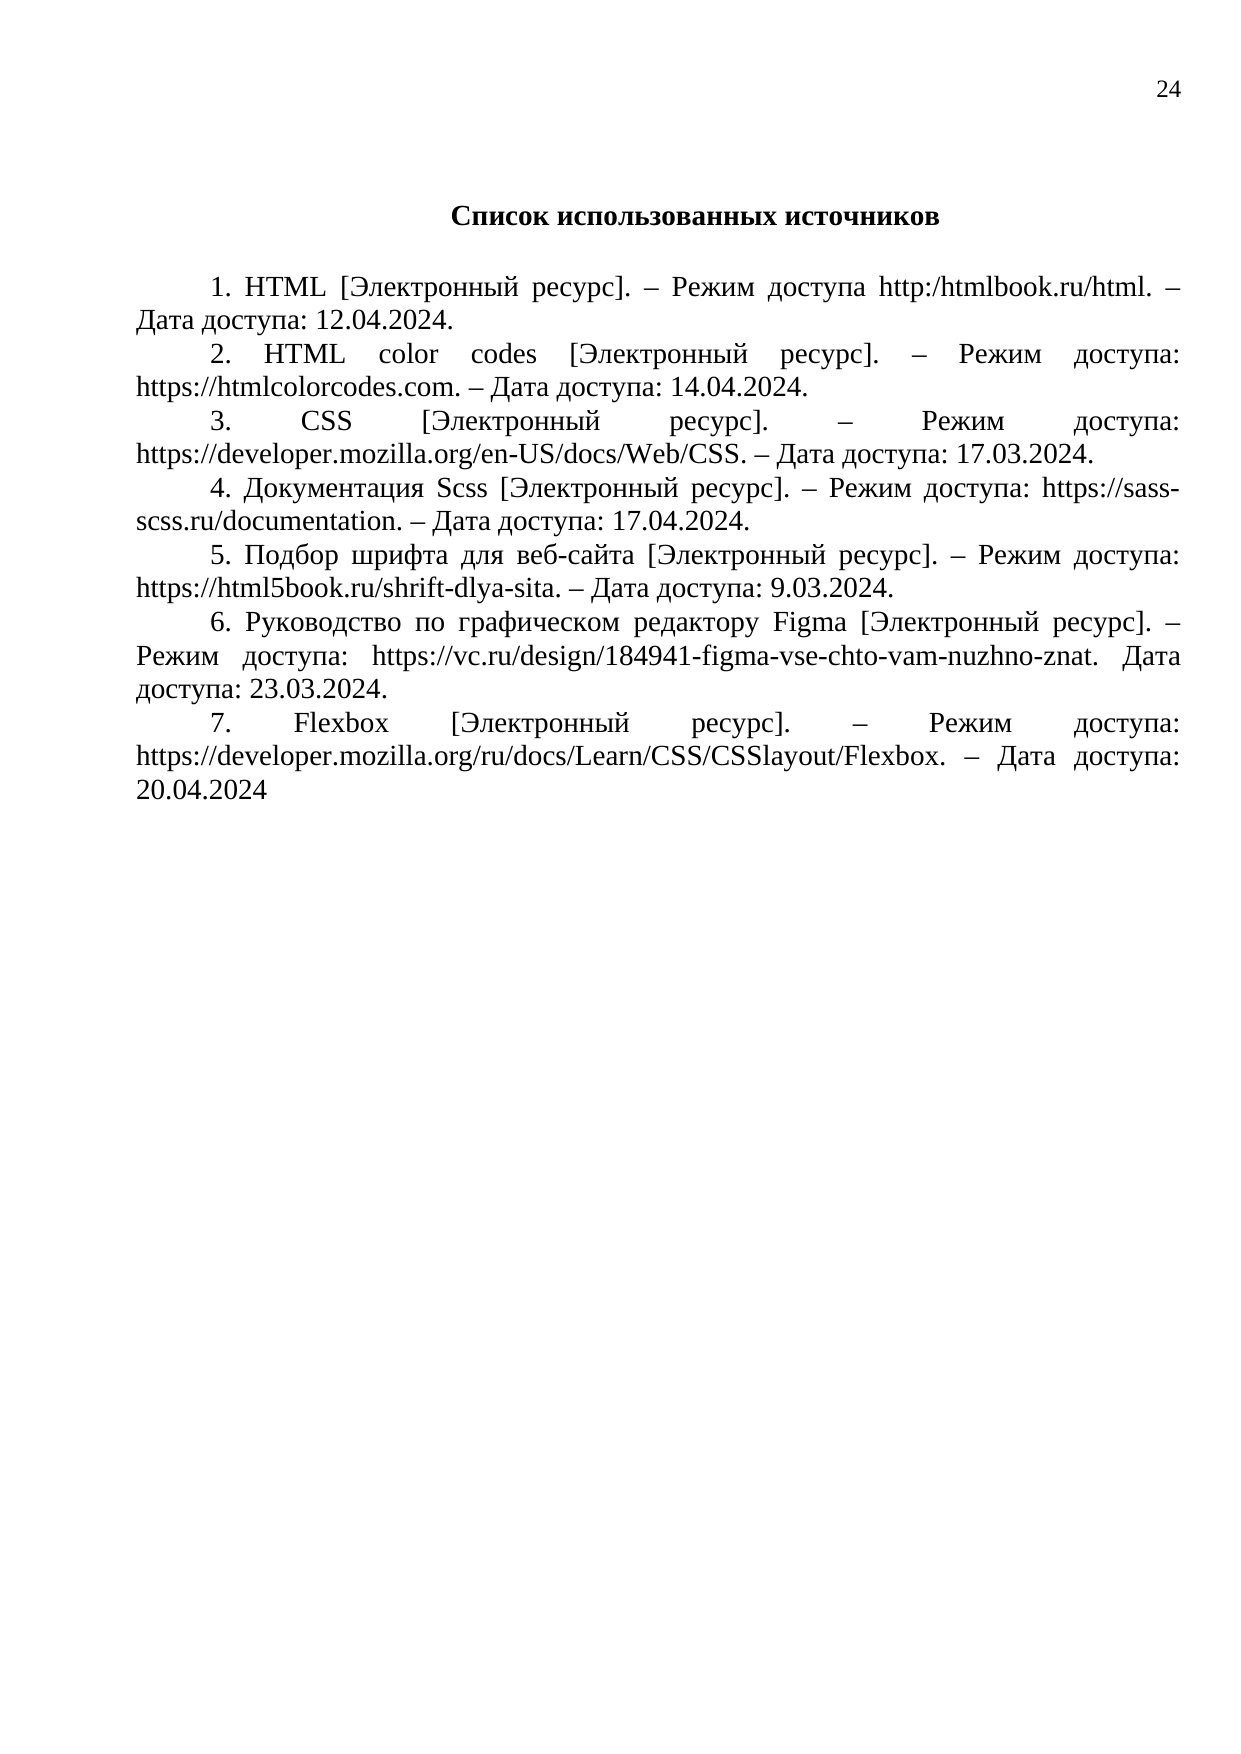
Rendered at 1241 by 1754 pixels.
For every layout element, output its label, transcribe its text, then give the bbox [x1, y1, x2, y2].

text 1. HTML [Электронный ресурс]. – Режим доступа http:/htmlbook.ru/html. – Дата доступа: 12.04.2024. [136, 269, 1181, 336]
text 2. HTML color codes [Электронный ресурс]. – Режим доступа: https://htmlcolorcodes.com. – Дата доступа: 14.04.2024. [136, 336, 1181, 403]
subtitle Список использованных источников [136, 198, 1181, 231]
text 4. Документация Scss [Электронный ресурс]. – Режим доступа: https://sass-scss.ru/documentation. – Дата доступа: 17.04.2024. [136, 470, 1181, 537]
text 7. Flexbox [Электронный ресурс]. – Режим доступа: https://developer.mozilla.org/ru/docs/Learn/CSS/CSSlayout/Flexbox. – Дата доступа: 20.04.2024 [136, 705, 1181, 805]
text 6. Руководство по графическом редактору Figma [Электронный ресурс]. – Режим доступа: https://vc.ru/design/184941-figma-vse-chto-vam-nuzhno-znat. Дата доступа: 23.03.2024. [136, 604, 1181, 705]
text 5. Подбор шрифта для веб-сайта [Электронный ресурс]. – Режим доступа: https://html5book.ru/shrift-dlya-sita. – Дата доступа: 9.03.2024. [136, 537, 1181, 604]
text 3. CSS [Электронный ресурс]. – Режим доступа: https://developer.mozilla.org/en-US/docs/Web/CSS. – Дата доступа: 17.03.2024. [136, 403, 1181, 470]
